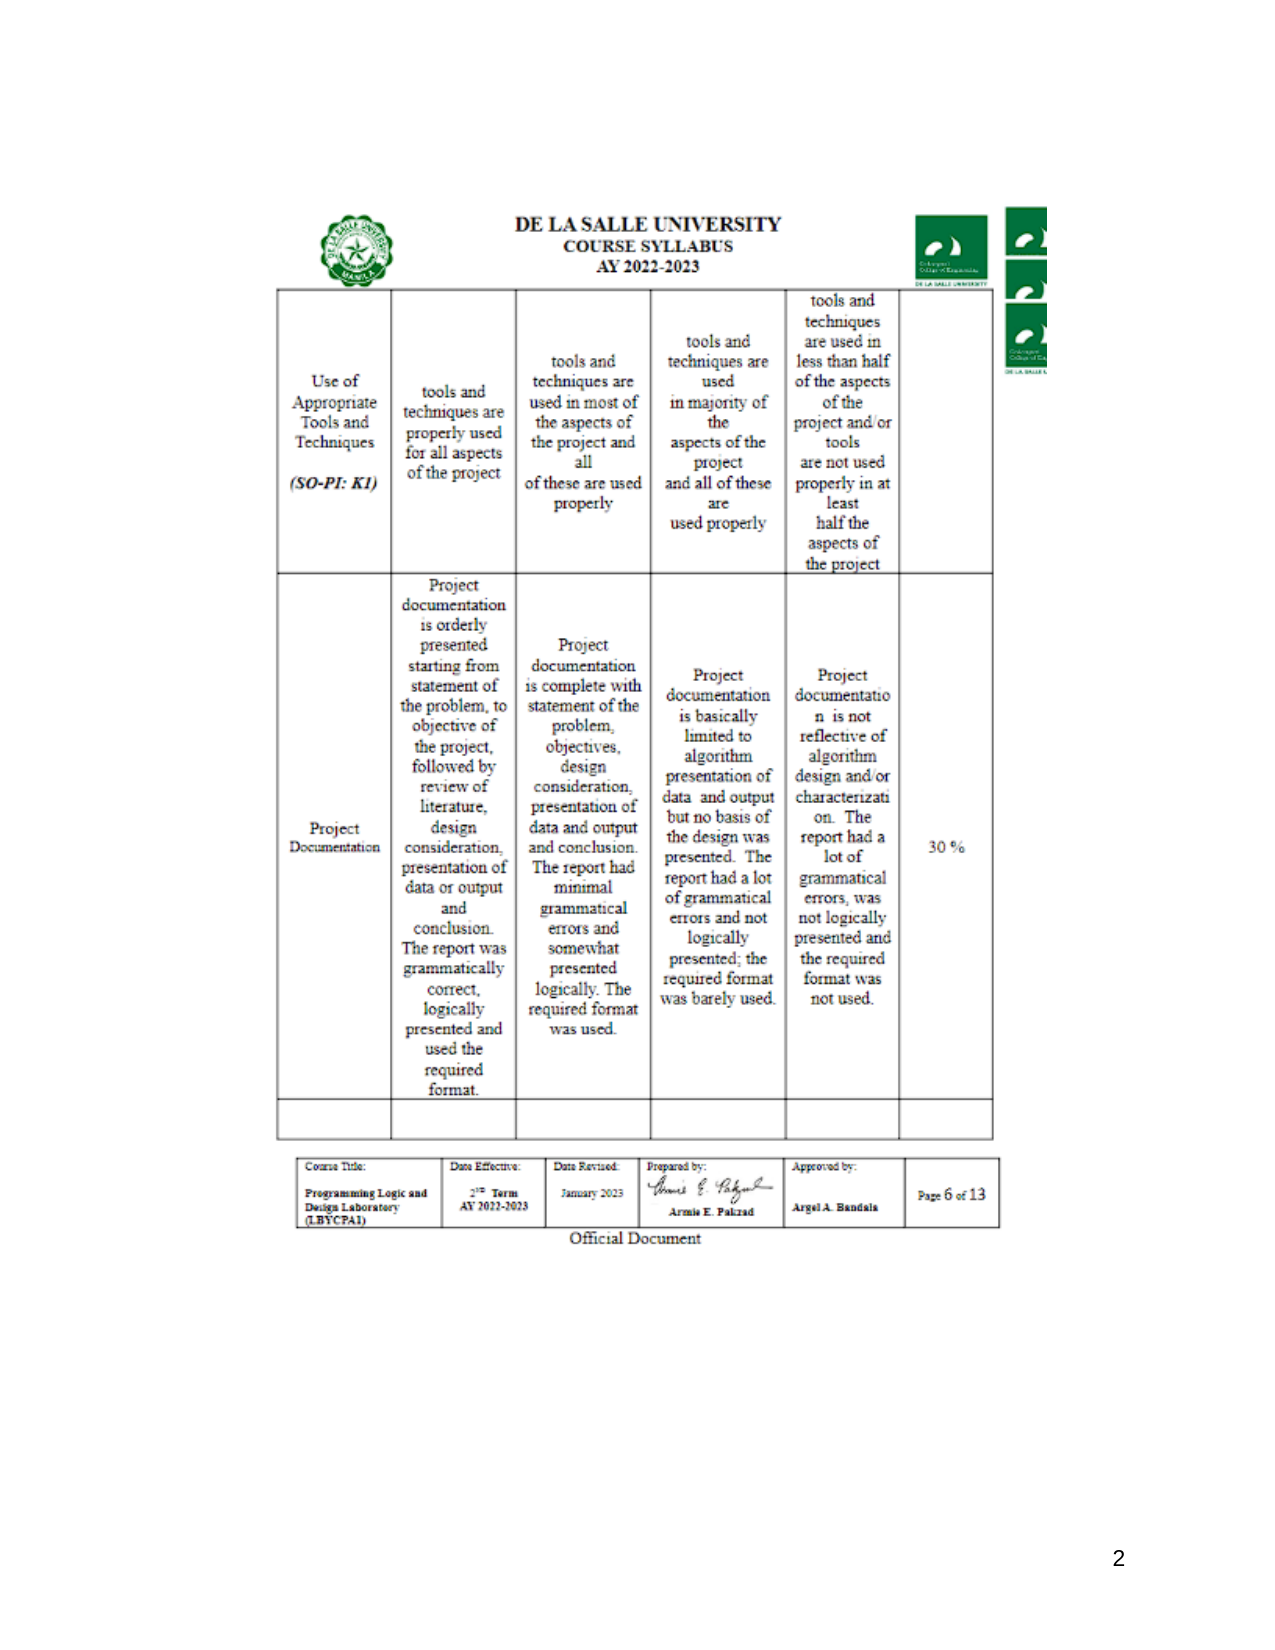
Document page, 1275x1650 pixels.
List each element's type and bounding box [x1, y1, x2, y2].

picture [228, 175, 1047, 1288]
